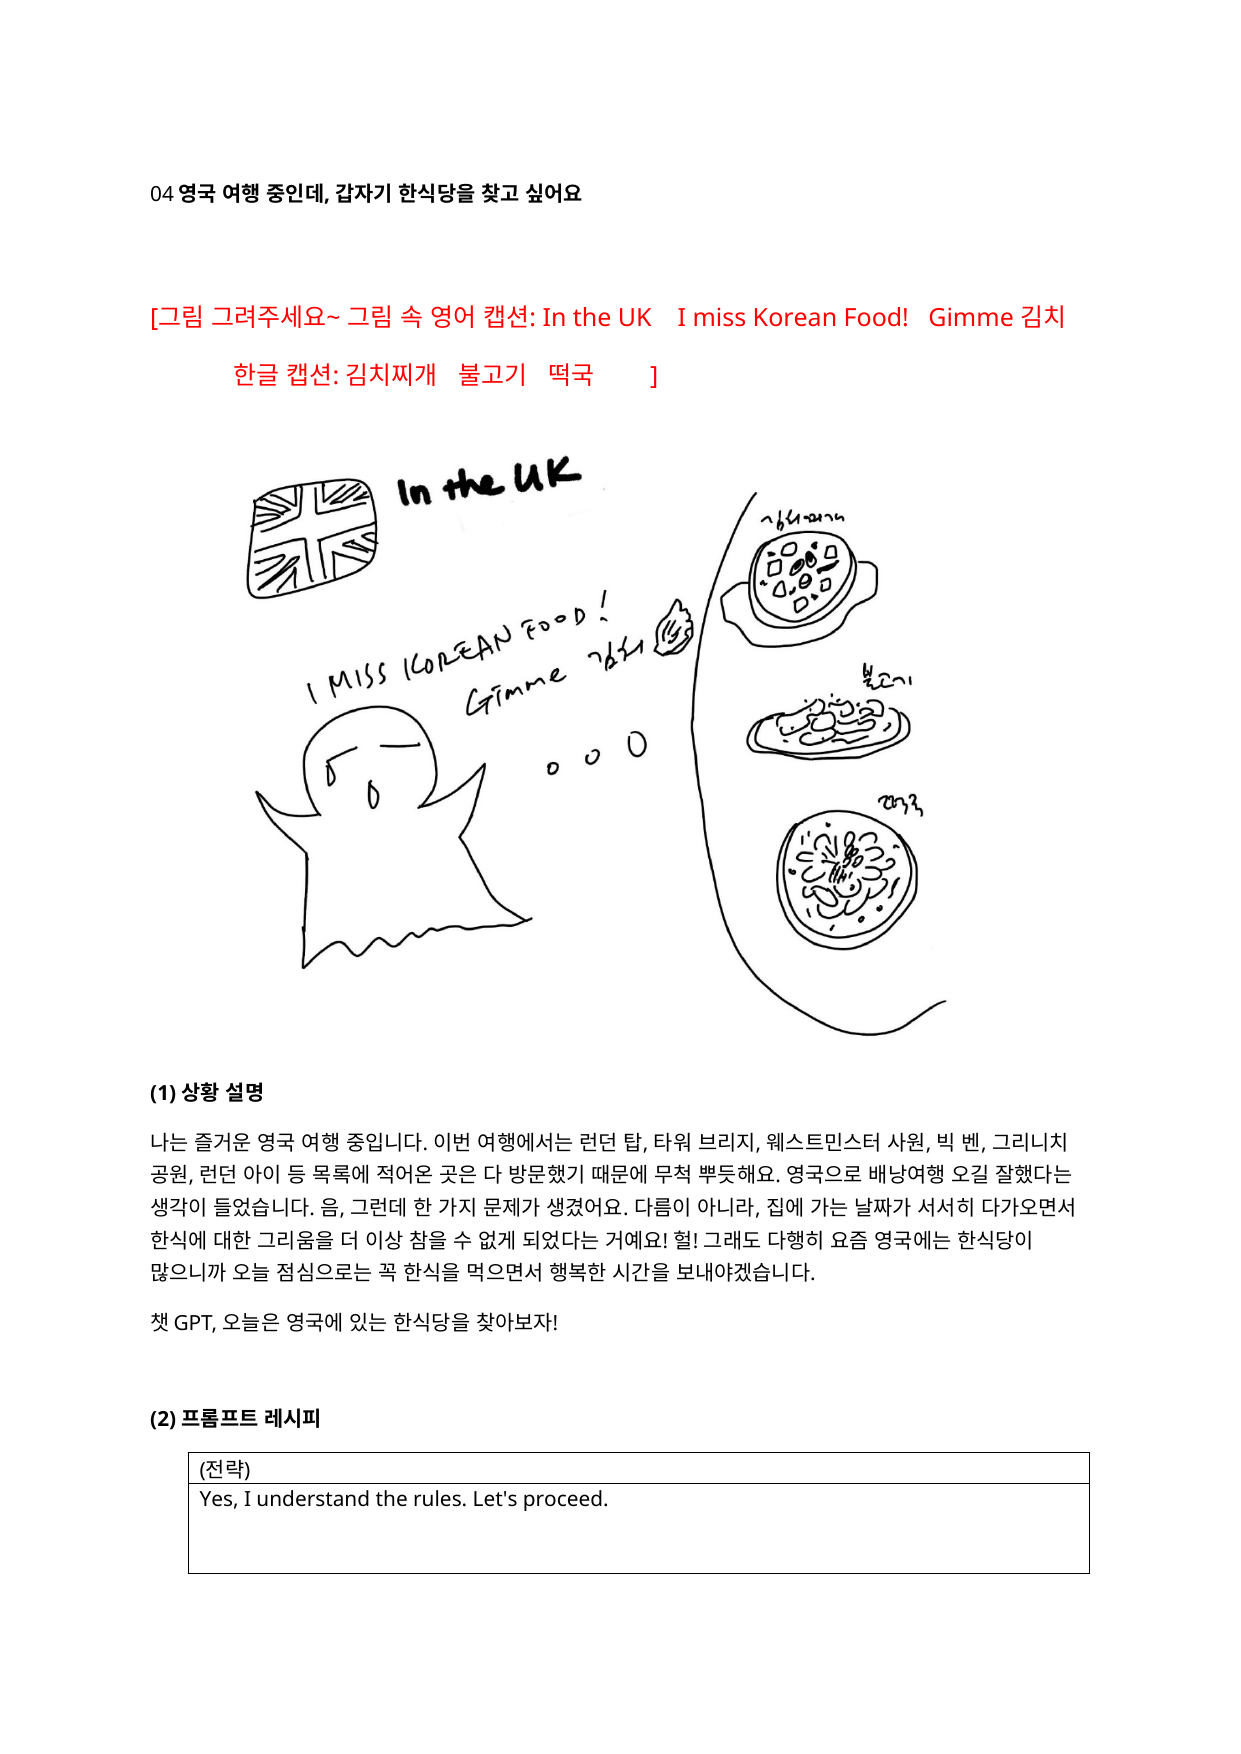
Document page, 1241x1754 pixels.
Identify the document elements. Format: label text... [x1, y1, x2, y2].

table_header (전략) [189, 1453, 1089, 1483]
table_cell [189, 1484, 1089, 1572]
text 04영국 여행 중인데, 갑자기 한식당을 찾고 싶어요 [150, 177, 1090, 207]
text 나는 즐거운 영국 여행 중입니다. 이번 여행에서는 런던 탑, 타워 브리지, 웨스트민스터 사원, 빅 벤, 그리니치 공원, 런던 아이 등 목록에 적어온 곳은 다 방문했기 때문에 무척 뿌듯해요. 영국으로 배낭여행 오길 잘했다는 생각이 들었습니다. 음, 그런데 한 가지 문제가 생겼어요. 다름이 아니라, 집에 가는 날짜가 서서히 다가오면서 한식에 대한 그리움을 더 이상 참을 수 없게 되었다는 거예요! 헐! 그래도 다행히 요즘 영국에는 한식당이 많으니까 오늘 점심으로는 꼭 한식을 먹으면서 행복한 시간을 보내야겠습니다. [150, 1126, 1090, 1287]
text [그림 그려주세요~ 그림 속 영어 캡션: In the UK I miss Korean Food! Gimme 김치 한글 캡션: 김치찌개 불고기 떡국 ] [150, 298, 1090, 392]
text 챗GPT, 오늘은 영국에 있는 한식당을 찾아보자! [150, 1306, 1090, 1336]
text (2) 프롬프트 레시피 [150, 1403, 1090, 1433]
picture [150, 430, 977, 1058]
text (1) 상황 설명 [150, 1076, 1090, 1107]
